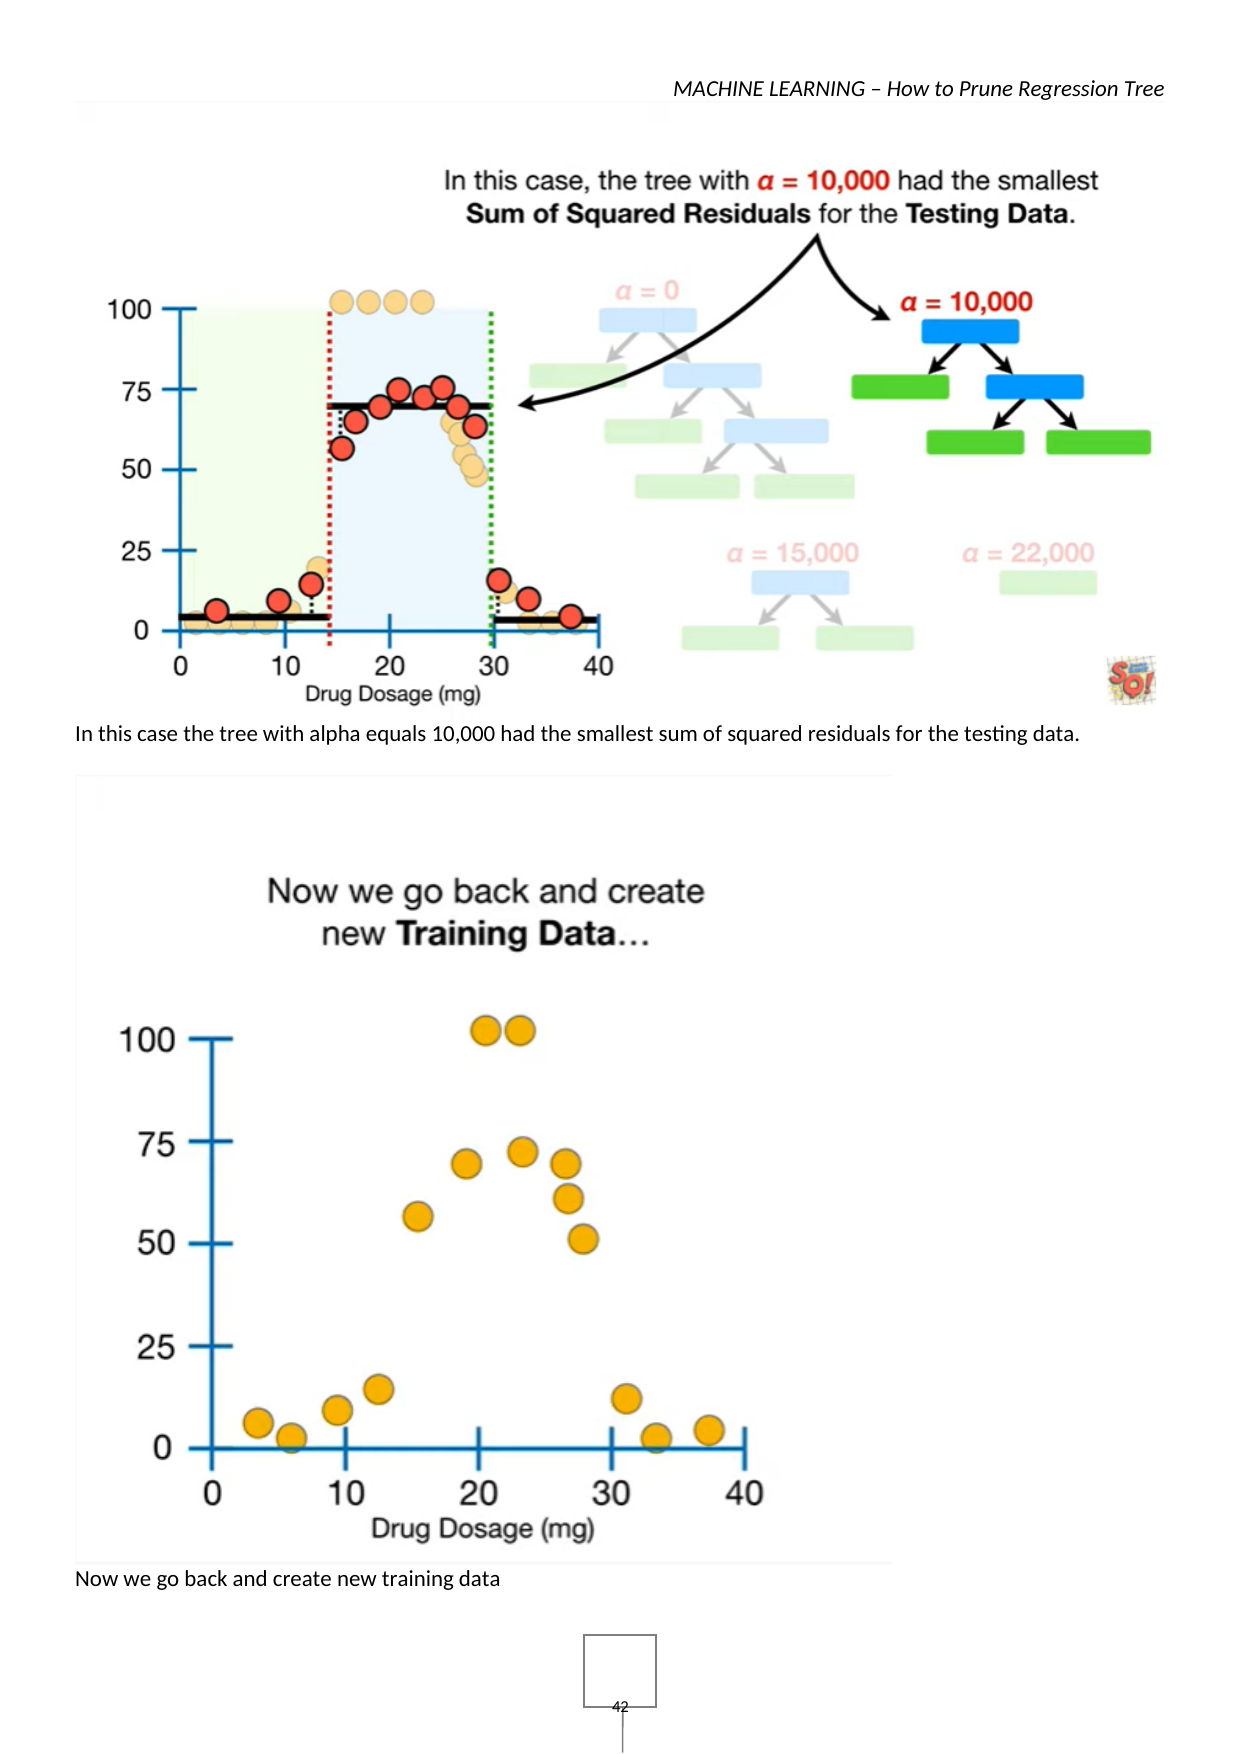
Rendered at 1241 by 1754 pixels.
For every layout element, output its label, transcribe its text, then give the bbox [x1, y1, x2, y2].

picture [75, 775, 893, 1565]
picture [75, 101, 1166, 720]
text Now we go back and create new training data [75, 1564, 1165, 1593]
text In this case the tree with alpha equals 10,000 had the smallest sum of squared residuals for the testing data. [75, 720, 1165, 747]
